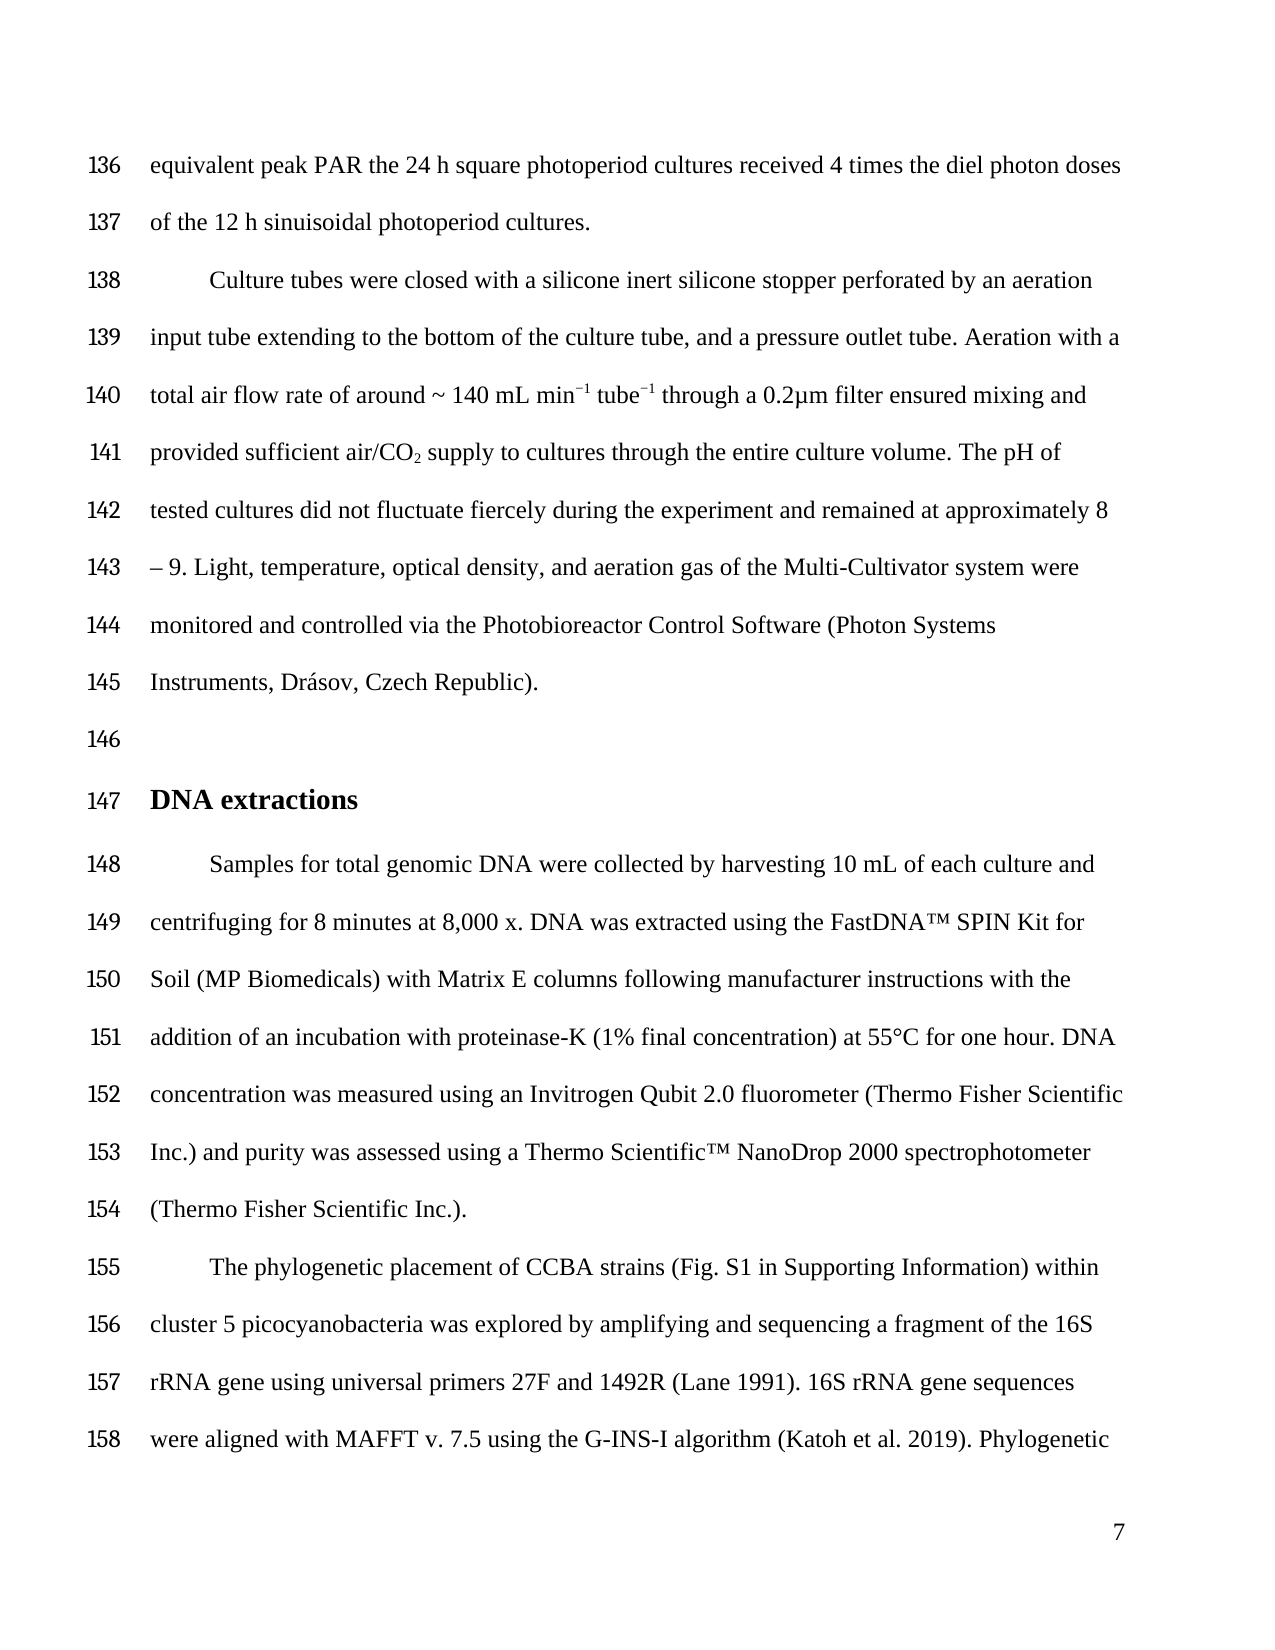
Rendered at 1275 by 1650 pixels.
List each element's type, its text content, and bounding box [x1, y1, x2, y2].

text Samples for total genomic DNA were collected by harvesting 10 mL of each culture and centrifuging for 8 minutes at 8,000 x. DNA was extracted using the FastDNA™ SPIN Kit for Soil (MP Biomedicals) with Matrix E columns following manufacturer instructions with the addition of an incubation with proteinase-K (1% final concentration) at 55°C for one hour. DNA concentration was measured using an Invitrogen Qubit 2.0 fluorometer (Thermo Fisher Scientific Inc.) and purity was assessed using a Thermo Scientific™ NanoDrop 2000 spectrophotometer (Thermo Fisher Scientific Inc.). [150, 849, 1125, 1223]
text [150, 150, 1125, 236]
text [150, 1252, 1125, 1453]
text Culture tubes were closed with a silicone inert silicone stopper perforated by an aeration input tube extending to the bottom of the culture tube, and a pressure outlet tube. Aeration with a total air flow rate of around ~ 140 mL min−1 tube−1 through a 0.2µm filter ensured mixing and provided sufficient air/CO2 supply to cultures through the entire culture volume. The pH of tested cultures did not fluctuate fiercely during the experiment and remained at approximately 8 – 9. Light, temperature, optical density, and aeration gas of the Multi-Cultivator system were monitored and controlled via the Photobioreactor Control Software (Photon Systems Instruments, Drásov, Czech Republic). [150, 265, 1125, 696]
subtitle DNA extractions [150, 782, 1125, 816]
